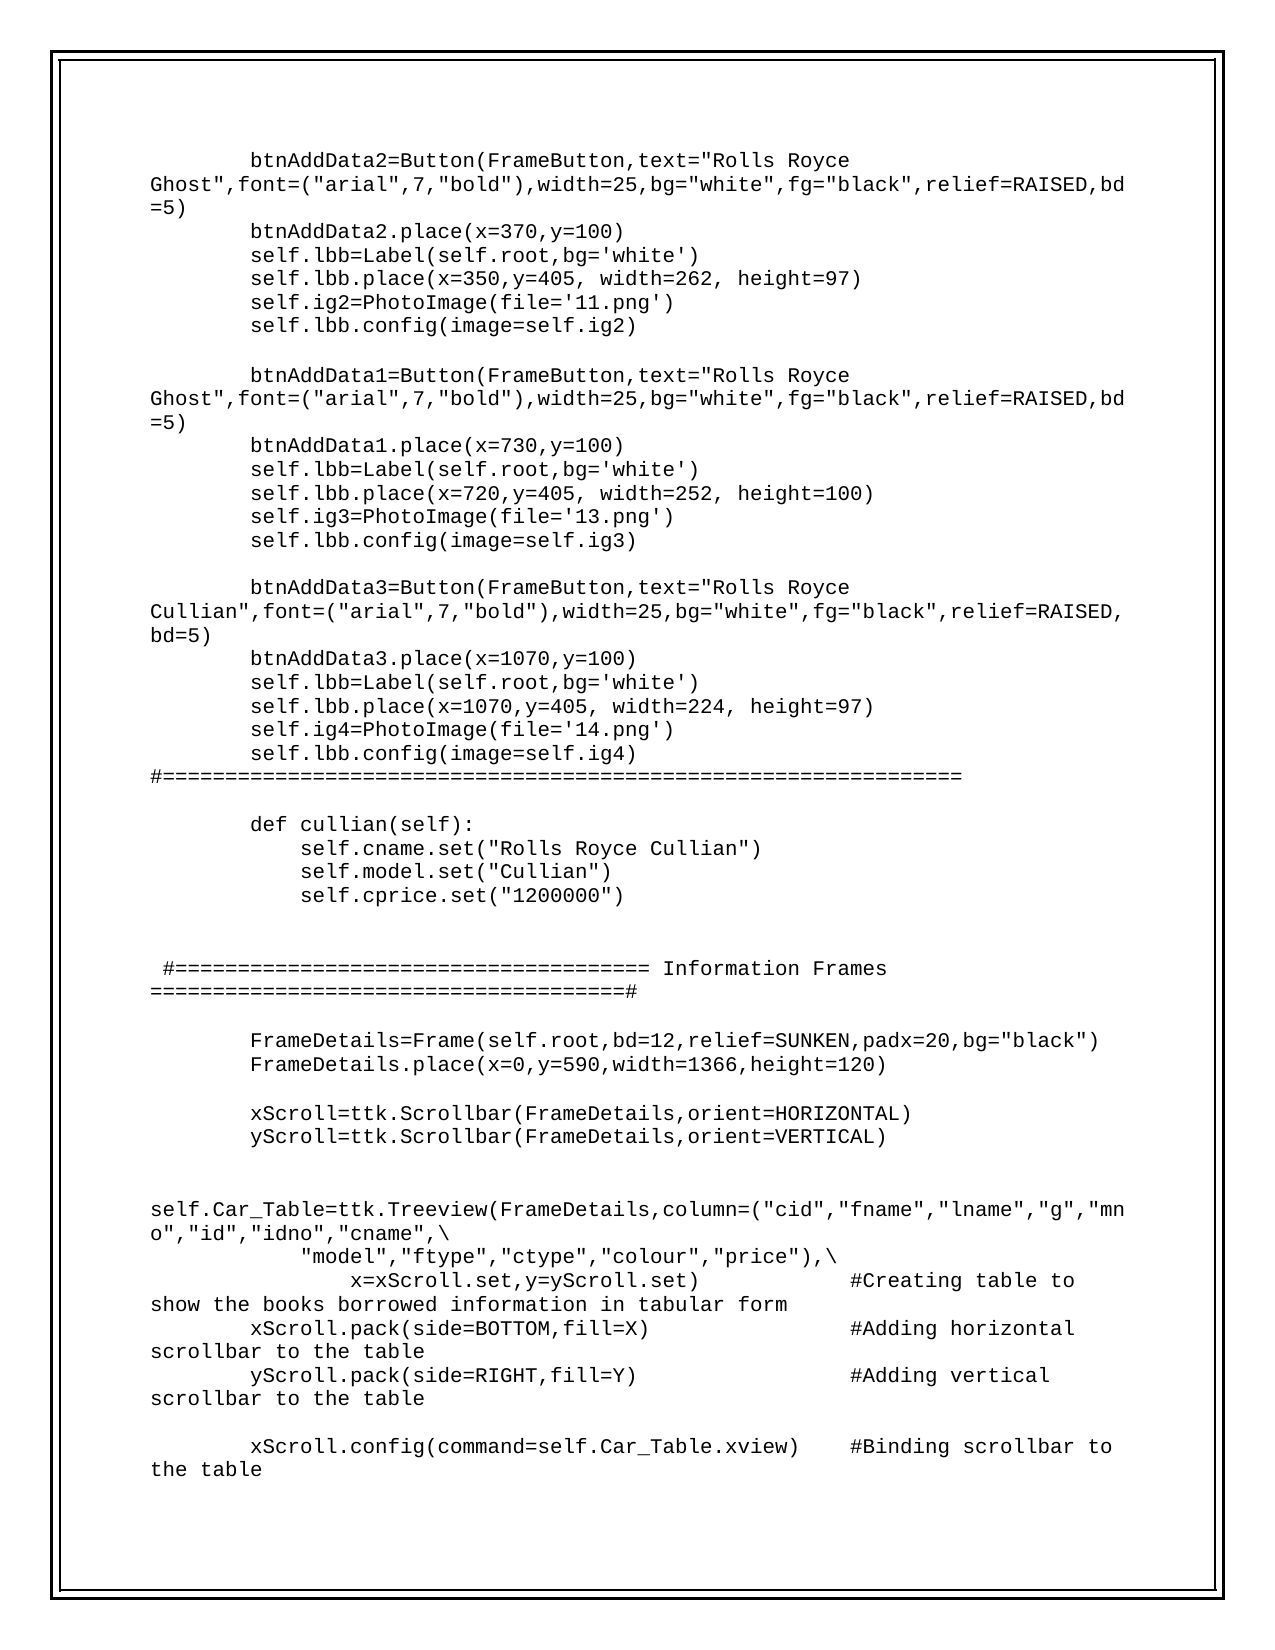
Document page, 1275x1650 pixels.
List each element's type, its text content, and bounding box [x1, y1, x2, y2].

text #================================================================ [150, 767, 1125, 790]
text "model","ftype","ctype","colour","price"),\ [150, 1247, 1125, 1270]
text self.model.set("Cullian") [150, 861, 1125, 885]
text self.ig4=PhotoImage(file='14.png') [150, 719, 1125, 743]
text self.cname.set("Rolls Royce Cullian") [150, 837, 1125, 861]
text btnAddData3.place(x=1070,y=100) [150, 648, 1125, 672]
text self.lbb.place(x=350,y=405, width=262, height=97) [150, 268, 1125, 292]
text self.Car_Table=ttk.Treeview(FrameDetails,column=("cid","fname","lname","g","mno","id","idno","cname",\ [150, 1174, 1125, 1247]
text btnAddData2=Button(FrameButton,text="Rolls Royce Ghost",font=("arial",7,"bold"),width=25,bg="white",fg="black",relief=RAISED,bd=5) [150, 150, 1125, 221]
text btnAddData1=Button(FrameButton,text="Rolls Royce Ghost",font=("arial",7,"bold"),width=25,bg="white",fg="black",relief=RAISED,bd=5) [150, 364, 1125, 436]
text def cullian(self): [150, 814, 1125, 837]
text xScroll=ttk.Scrollbar(FrameDetails,orient=HORIZONTAL) [150, 1103, 1125, 1127]
text self.lbb.config(image=self.ig2) [150, 316, 1125, 339]
text self.cprice.set("1200000") [150, 885, 1125, 908]
text self.lbb.place(x=720,y=405, width=252, height=100) [150, 483, 1125, 506]
text FrameDetails=Frame(self.root,bd=12,relief=SUNKEN,padx=20,bg="black") [150, 1030, 1125, 1054]
text self.lbb.config(image=self.ig4) [150, 743, 1125, 767]
text self.ig3=PhotoImage(file='13.png') [150, 506, 1125, 530]
text xScroll.pack(side=BOTTOM,fill=X) #Adding horizontal scrollbar to the table [150, 1317, 1125, 1365]
text #====================================== Information Frames ======================================# [150, 957, 1125, 1005]
text btnAddData1.place(x=730,y=100) [150, 436, 1125, 459]
text self.lbb=Label(self.root,bg='white') [150, 459, 1125, 483]
text self.lbb=Label(self.root,bg='white') [150, 244, 1125, 268]
text yScroll=ttk.Scrollbar(FrameDetails,orient=VERTICAL) [150, 1127, 1125, 1150]
text self.lbb.place(x=1070,y=405, width=224, height=97) [150, 696, 1125, 719]
text self.lbb.config(image=self.ig3) [150, 530, 1125, 554]
text btnAddData2.place(x=370,y=100) [150, 221, 1125, 244]
text self.ig2=PhotoImage(file='11.png') [150, 292, 1125, 316]
text xScroll.config(command=self.Car_Table.xview) #Binding scrollbar to the table [150, 1436, 1125, 1483]
text self.lbb=Label(self.root,bg='white') [150, 672, 1125, 696]
text yScroll.pack(side=RIGHT,fill=Y) #Adding vertical scrollbar to the table [150, 1365, 1125, 1412]
text x=xScroll.set,y=yScroll.set) #Creating table to show the books borrowed information in tabular form [150, 1270, 1125, 1317]
text btnAddData3=Button(FrameButton,text="Rolls Royce Cullian",font=("arial",7,"bold"),width=25,bg="white",fg="black",relief=RAISED,bd=5) [150, 577, 1125, 648]
text FrameDetails.place(x=0,y=590,width=1366,height=120) [150, 1054, 1125, 1077]
